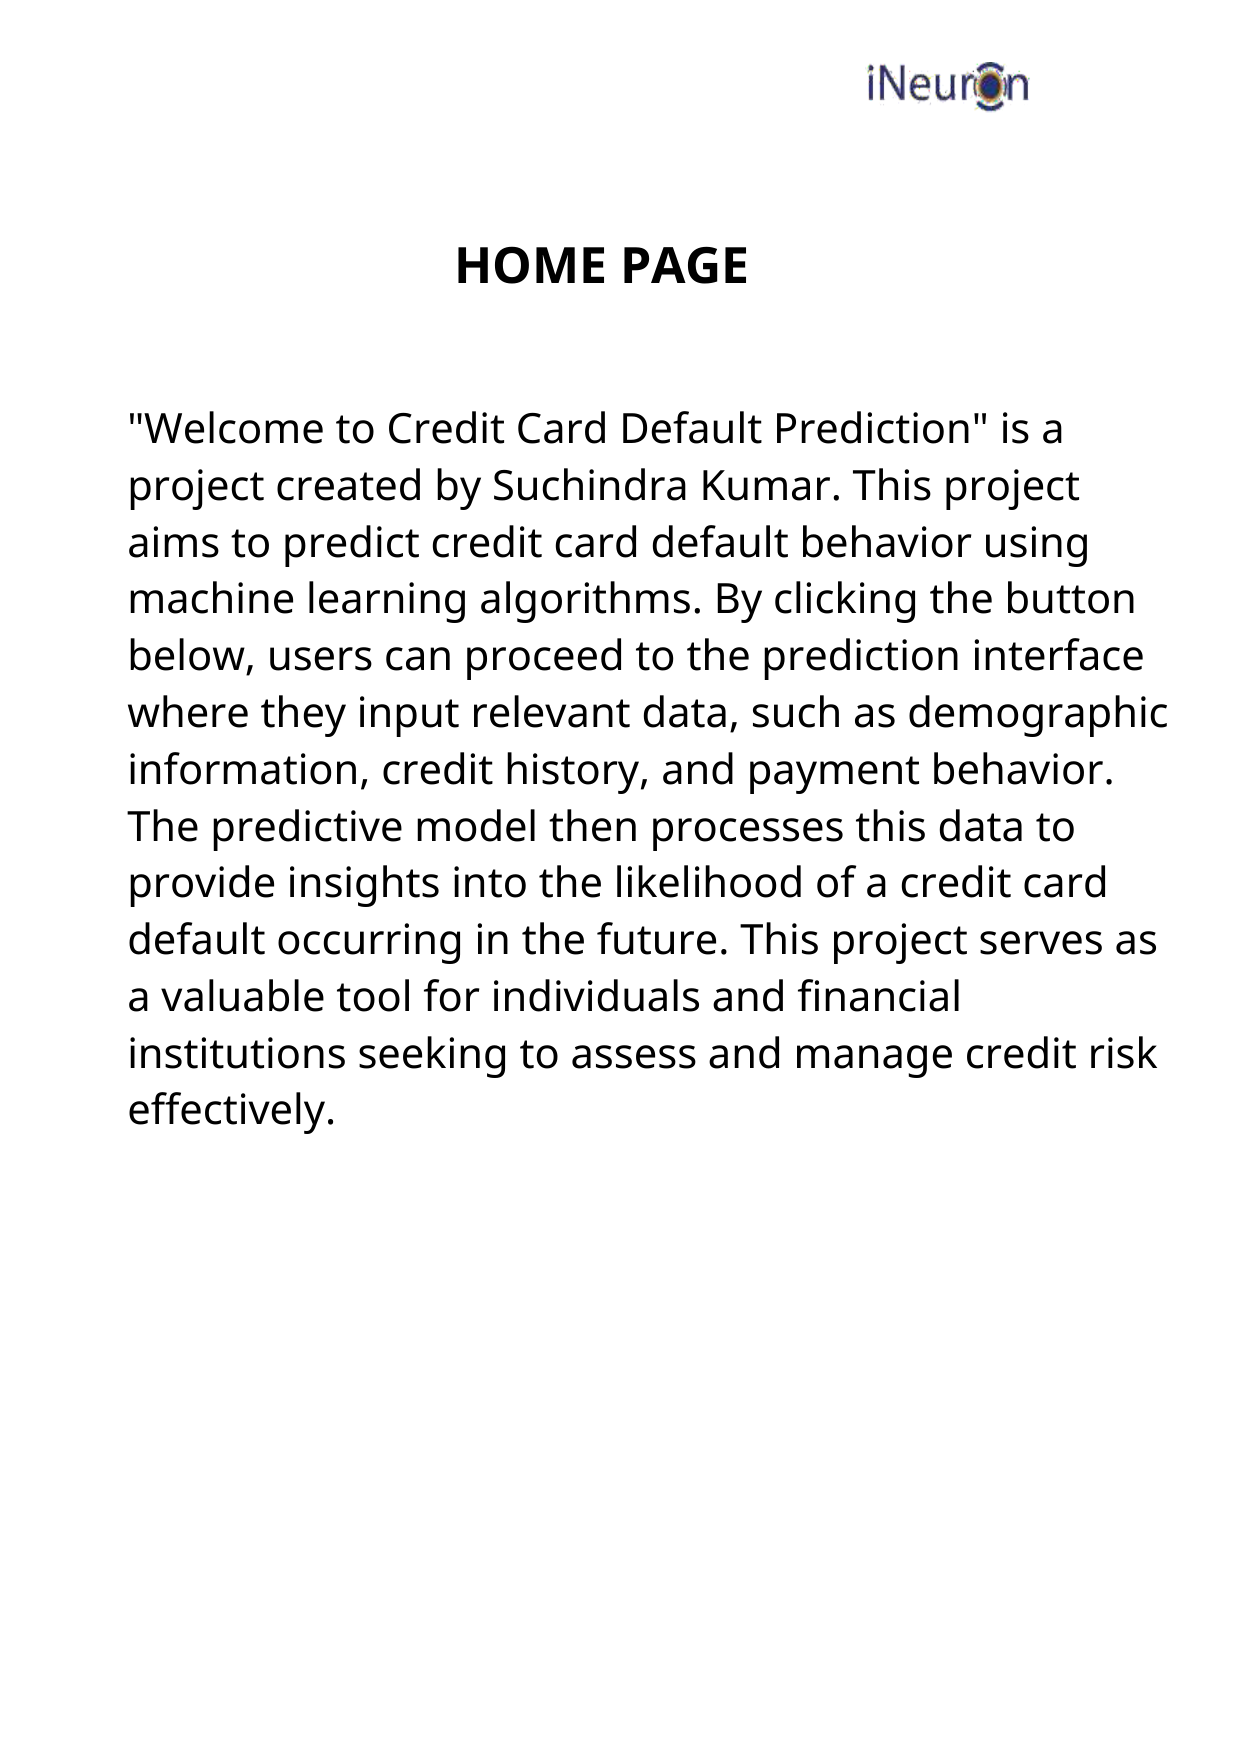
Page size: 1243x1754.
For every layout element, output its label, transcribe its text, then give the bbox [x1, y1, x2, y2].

text "Welcome to Credit Card Default Prediction" is a project created by Suchindra Kumar. This project aims to predict credit card default behavior using machine learning algorithms. By clicking the button below, users can proceed to the prediction interface where they input relevant data, such as demographic information, credit history, and payment behavior. The predictive model then processes this data to provide insights into the likelihood of a credit card default occurring in the future. This project serves as a valuable tool for individuals and financial institutions seeking to assess and manage credit risk effectively. [127, 399, 1176, 1137]
text HOME PAGE [283, 230, 920, 298]
picture [865, 62, 1031, 113]
